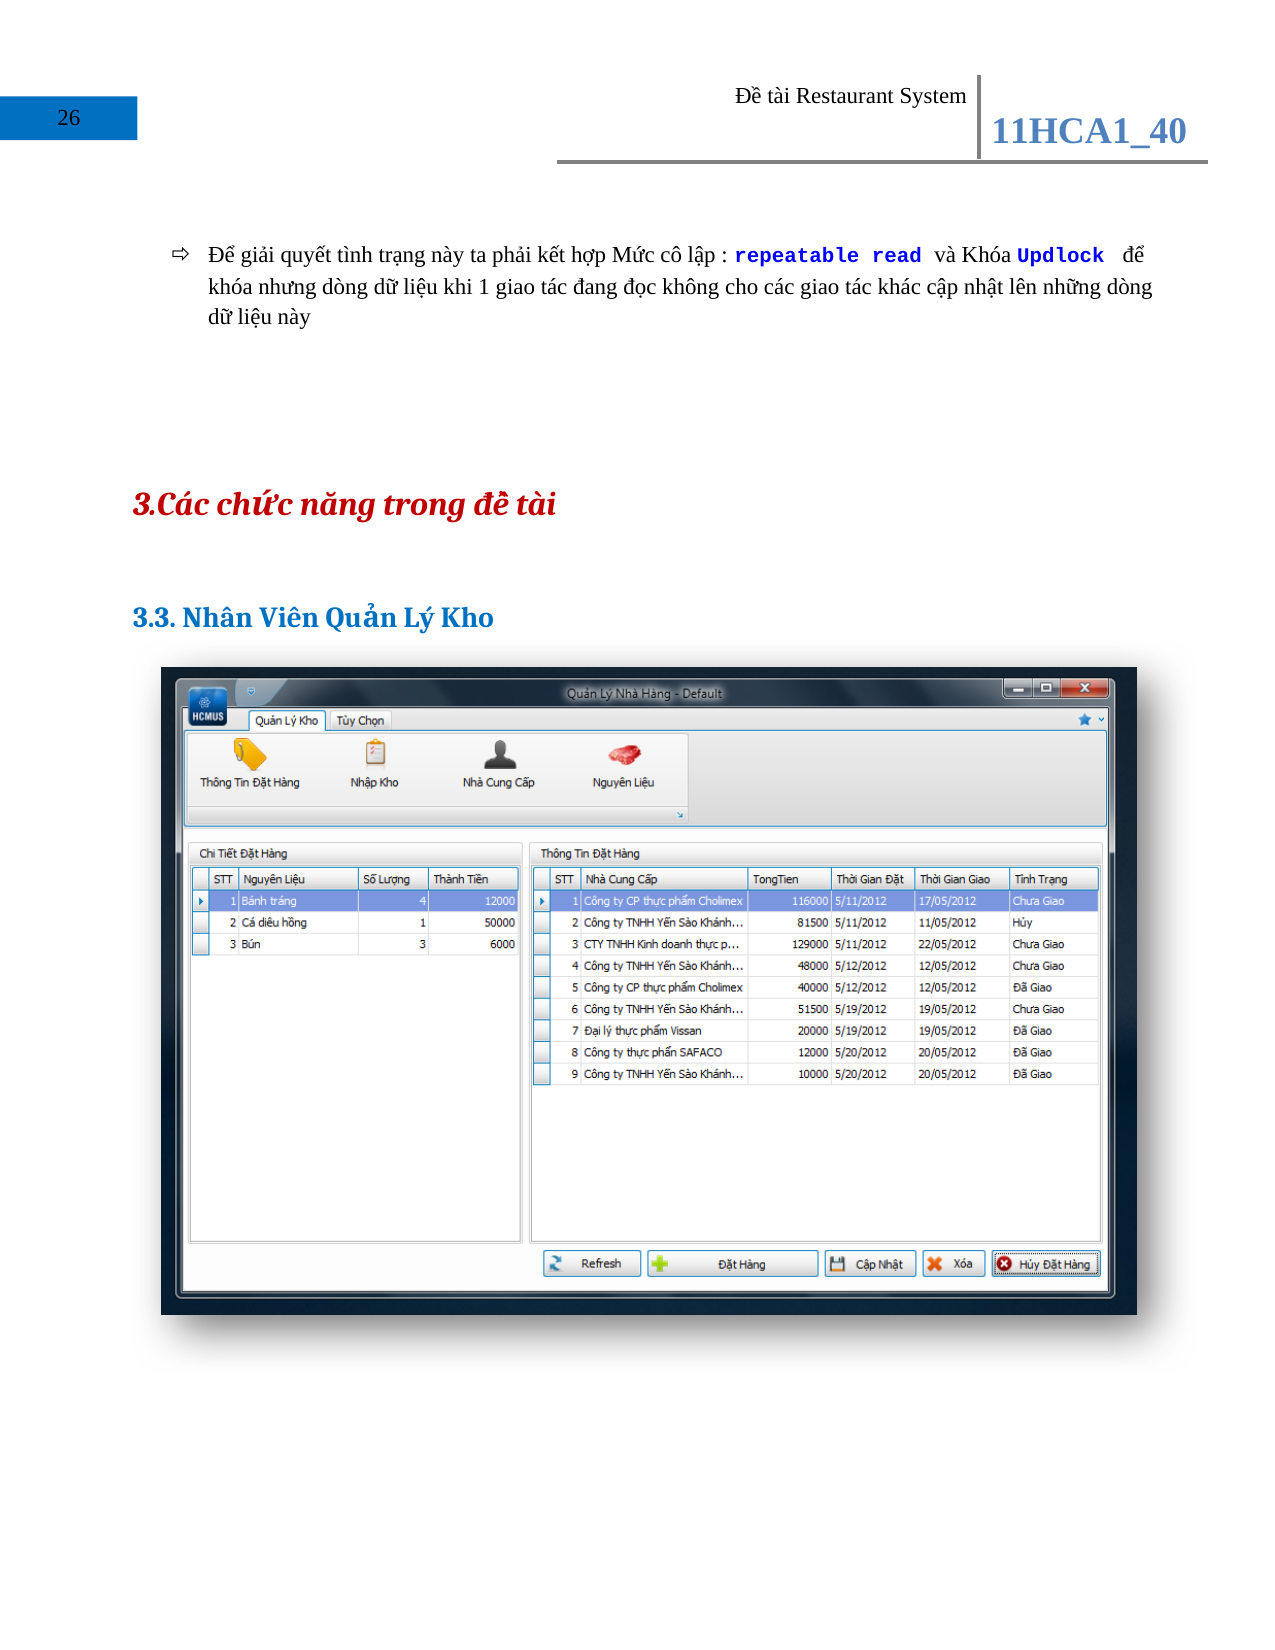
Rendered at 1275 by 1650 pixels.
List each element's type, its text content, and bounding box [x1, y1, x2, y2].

subtitle 3.3. Nhân Viên Quản Lý Kho [133, 601, 1167, 634]
subtitle 3.Các chức năng trong đề tài [133, 486, 1167, 524]
list Để giải quyết tình trạng này ta phải kết hợp Mức cô lập : repeatable read và Khóa Updlock để khóa nhưng dòng dữ liệu khi 1 giao tác đang đọc không cho các giao tác khác cập nhật lên những dòng dữ liệu này [170, 242, 1167, 329]
picture [161, 667, 1137, 1315]
